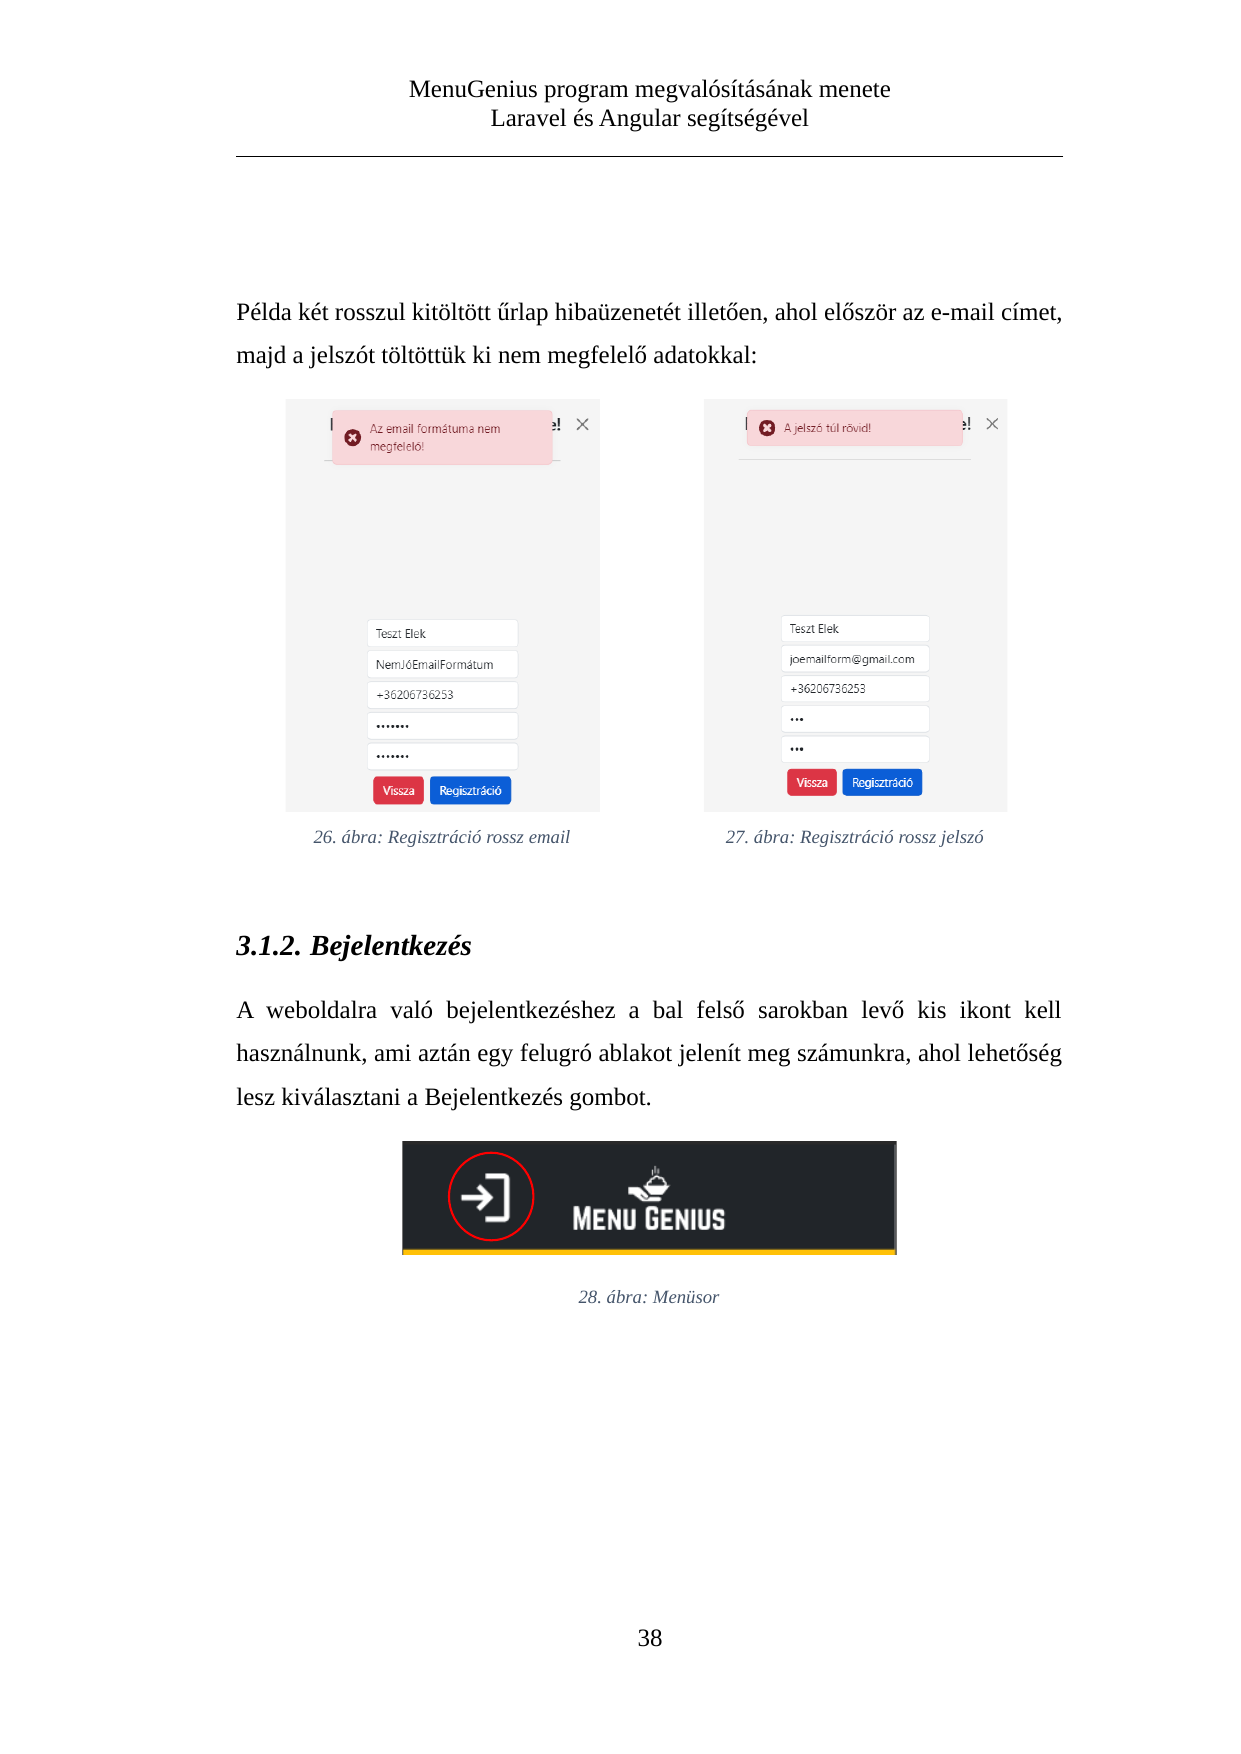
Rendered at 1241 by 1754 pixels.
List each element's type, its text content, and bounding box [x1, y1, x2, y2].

table_header 27. ábra: Regisztráció rossz jelszó [649, 400, 1062, 869]
picture [703, 399, 1008, 812]
text Példa két rosszul kitöltött űrlap hibaüzenetét illetően, ahol először az e-mail címet, majd a jelszót töltöttük ki nem megfelelő adatokkal: [236, 297, 1063, 369]
subtitle Bejelentkezés [236, 928, 1063, 962]
picture [285, 399, 600, 812]
picture [402, 1141, 897, 1255]
text A weboldalra való bejelentkezéshez a bal felső sarokban levő kis ikont kell használnunk, ami aztán egy felugró ablakot jelenít meg számunkra, ahol lehetőség lesz kiválasztani a Bejelentkezés gombot. [236, 995, 1063, 1110]
text 28. ábra: Menüsor [236, 1286, 1063, 1307]
table_header 26. ábra: Regisztráció rossz email [236, 400, 649, 869]
